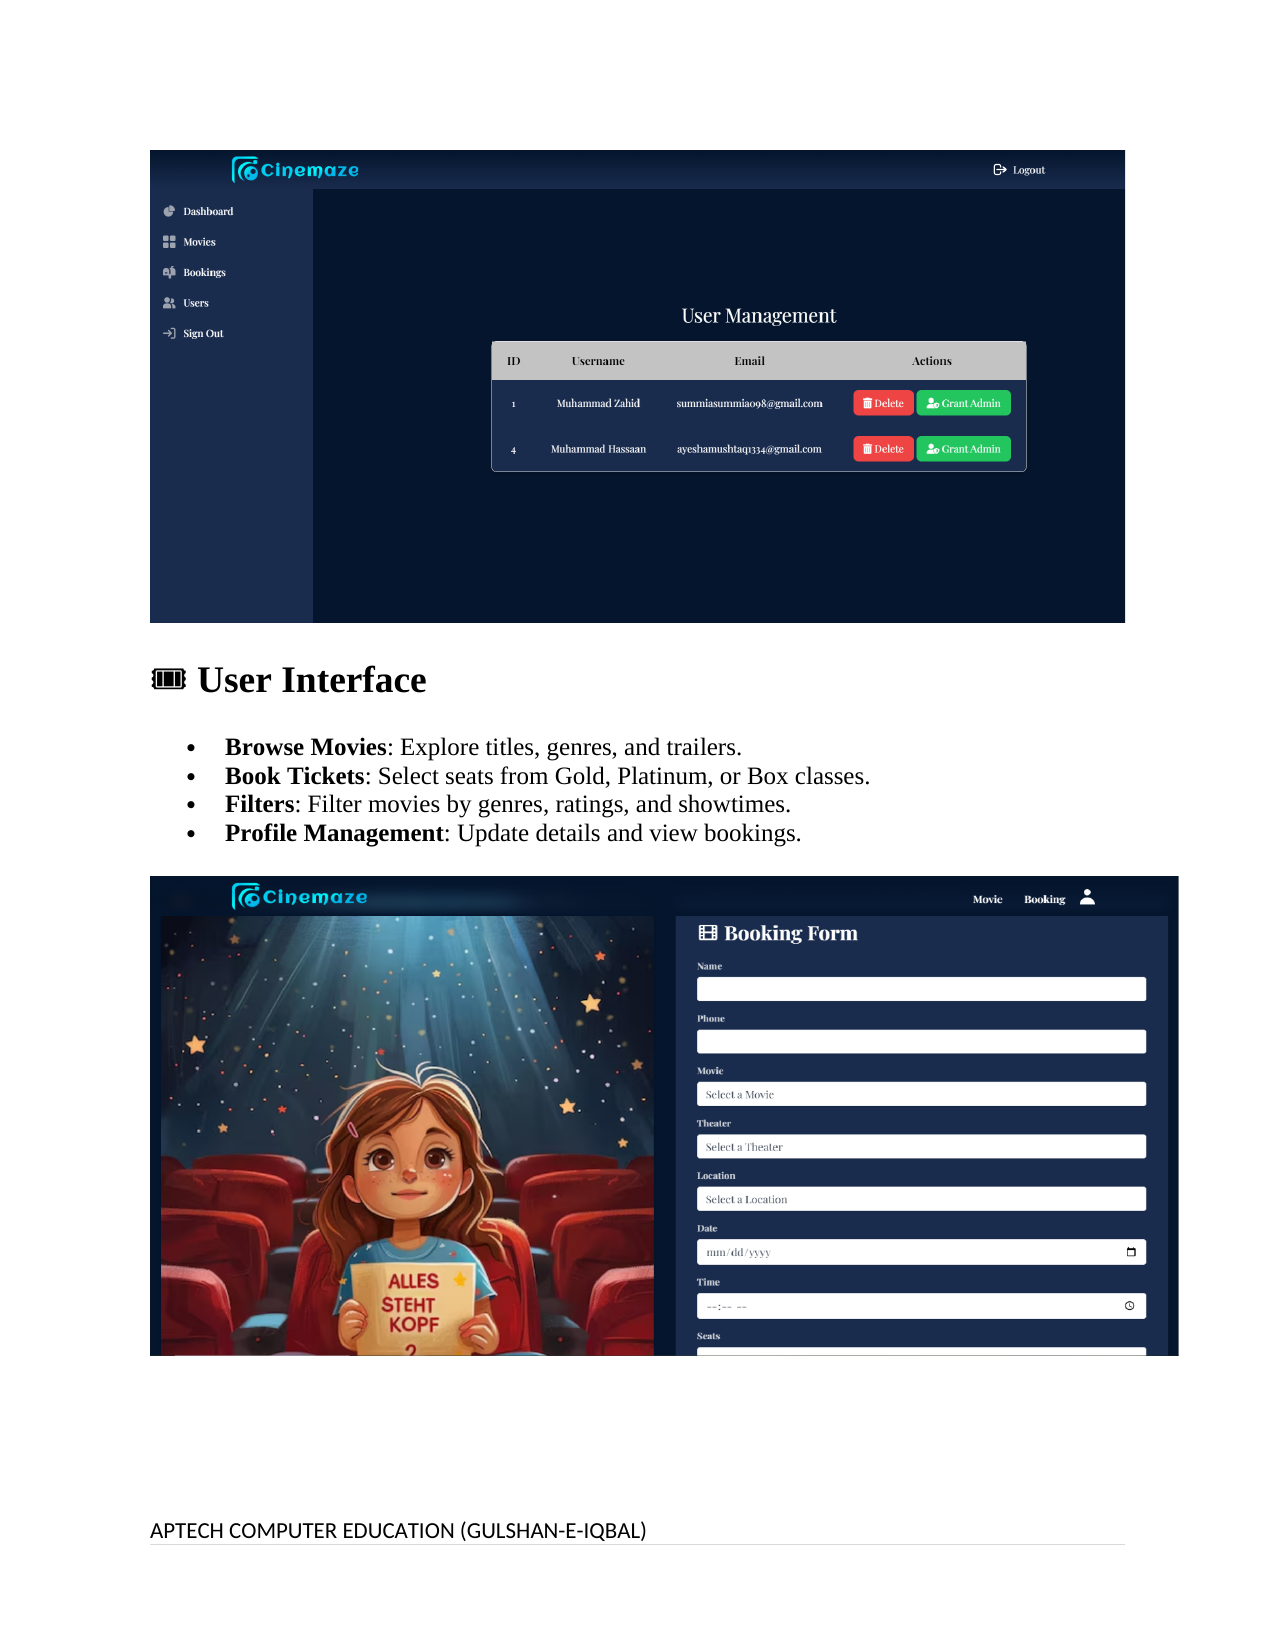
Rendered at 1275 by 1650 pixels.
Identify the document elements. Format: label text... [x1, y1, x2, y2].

picture [150, 876, 1179, 1356]
text 🎟️ User Interface [150, 652, 1125, 703]
list Book Tickets: Select seats from Gold, Platinum, or Box classes. [187, 761, 1125, 789]
list Filters: Filter movies by genres, ratings, and showtimes. [187, 789, 1125, 818]
list Profile Management: Update details and view bookings. [187, 818, 1125, 847]
list Browse Movies: Explore titles, genres, and trailers. [187, 732, 1125, 761]
picture [150, 150, 1125, 623]
